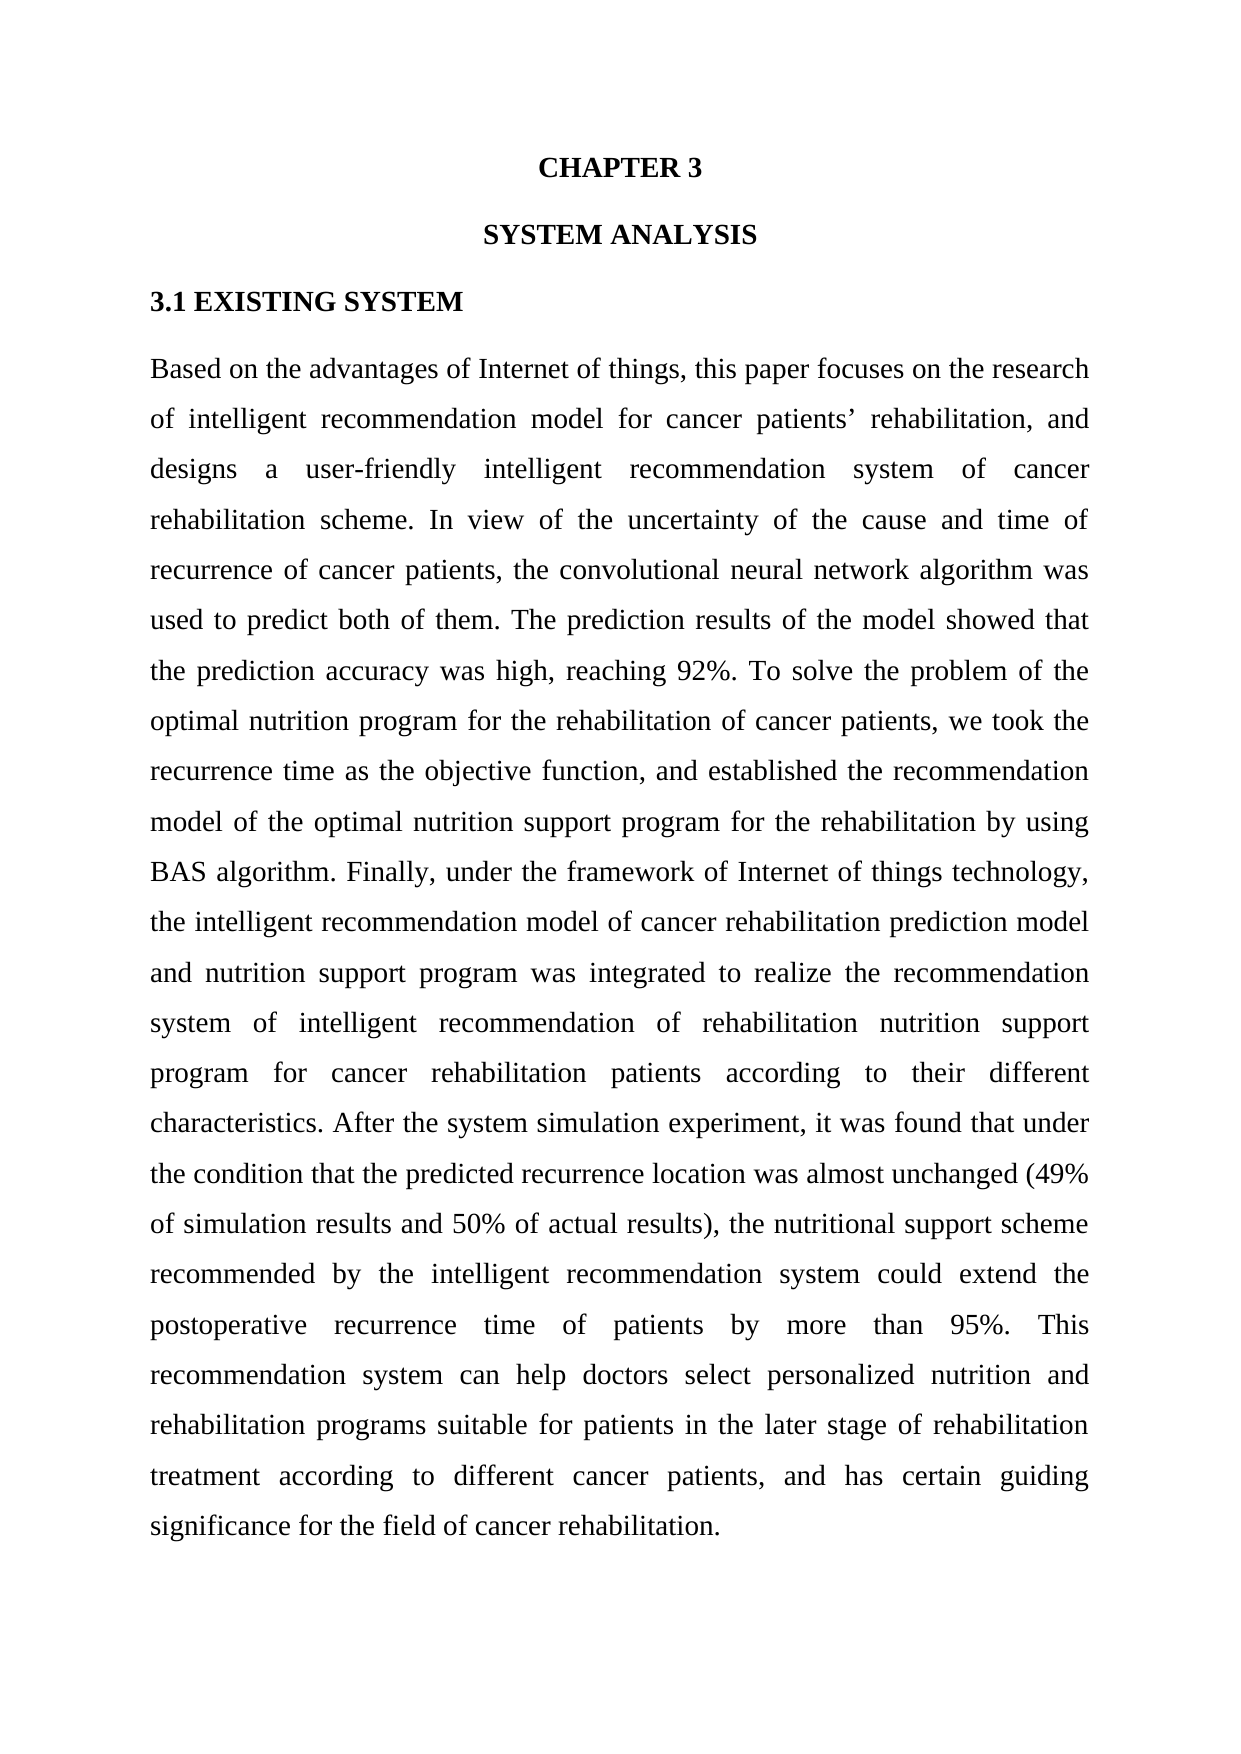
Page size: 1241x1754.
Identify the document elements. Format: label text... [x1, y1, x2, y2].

text Based on the advantages of Internet of things, this paper focuses on the research of intelligent recommendation model for cancer patients’ rehabilitation, and designs a user-friendly intelligent recommendation system of cancer rehabilitation scheme. In view of the uncertainty of the cause and time of recurrence of cancer patients, the convolutional neural network algorithm was used to predict both of them. The prediction results of the model showed that the prediction accuracy was high, reaching 92%. To solve the problem of the optimal nutrition program for the rehabilitation of cancer patients, we took the recurrence time as the objective function, and established the recommendation model of the optimal nutrition support program for the rehabilitation by using BAS algorithm. Finally, under the framework of Internet of things technology, the intelligent recommendation model of cancer rehabilitation prediction model and nutrition support program was integrated to realize the recommendation system of intelligent recommendation of rehabilitation nutrition support program for cancer rehabilitation patients according to their different characteristics. After the system simulation experiment, it was found that under the condition that the predicted recurrence location was almost unchanged (49% of simulation results and 50% of actual results), the nutritional support scheme recommended by the intelligent recommendation system could extend the postoperative recurrence time of patients by more than 95%. This recommendation system can help doctors select personalized nutrition and rehabilitation programs suitable for patients in the later stage of rehabilitation treatment according to different cancer patients, and has certain guiding significance for the field of cancer rehabilitation. [150, 351, 1090, 1542]
text CHAPTER 3 [150, 150, 1090, 183]
text 3.1 EXISTING SYSTEM [150, 284, 1090, 317]
text SYSTEM ANALYSIS [150, 217, 1090, 251]
